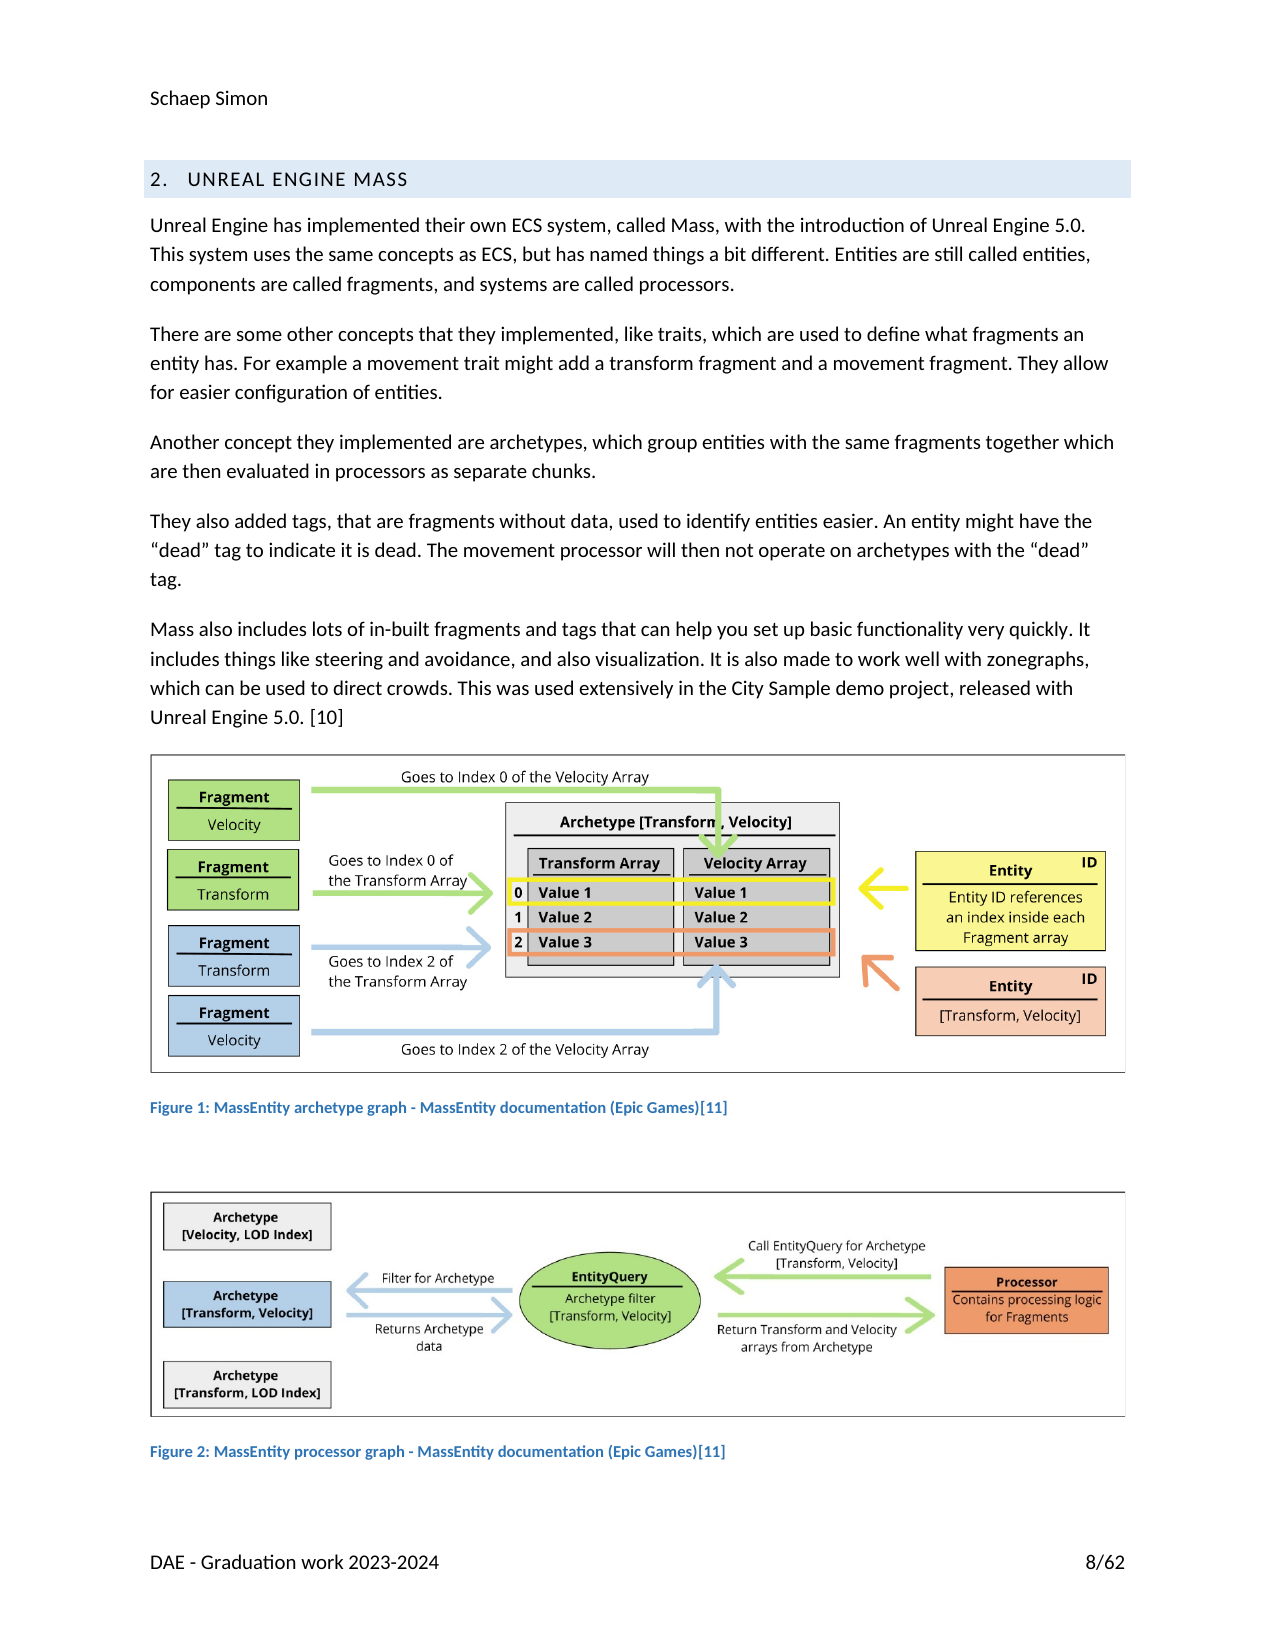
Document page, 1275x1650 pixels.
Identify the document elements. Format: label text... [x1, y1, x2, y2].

subtitle Unreal Engine Mass [150, 167, 1125, 192]
text Mass also includes lots of in-built fragments and tags that can help you set up basic functionality very quickly. It includes things like steering and avoidance, and also visualization. It is also made to work well with zonegraphs, which can be used to direct crowds. This was used extensively in the City Sample demo project, released with Unreal Engine 5.0. [10] [150, 617, 1125, 729]
picture [150, 754, 1125, 1073]
text Another concept they implemented are archetypes, which group entities with the same fragments together which are then evaluated in processors as separate chunks. [150, 429, 1125, 484]
text They also added tags, that are fragments without data, used to identify entities easier. An entity might have the “dead” tag to indicate it is dead. The movement processor will then not operate on archetypes with the “dead” tag. [150, 508, 1125, 592]
text There are some other concepts that they implemented, like traits, which are used to define what fragments an entity has. For example a movement trait might add a transform fragment and a movement fragment. They allow for easier configuration of entities. [150, 321, 1125, 404]
text Unreal Engine has implemented their own ECS system, called Mass, with the introduction of Unreal Engine 5.0. This system uses the same concepts as ECS, but has named things a bit different. Entities are still called entities, components are called fragments, and systems are called processors. [150, 212, 1125, 296]
picture [150, 1191, 1125, 1417]
